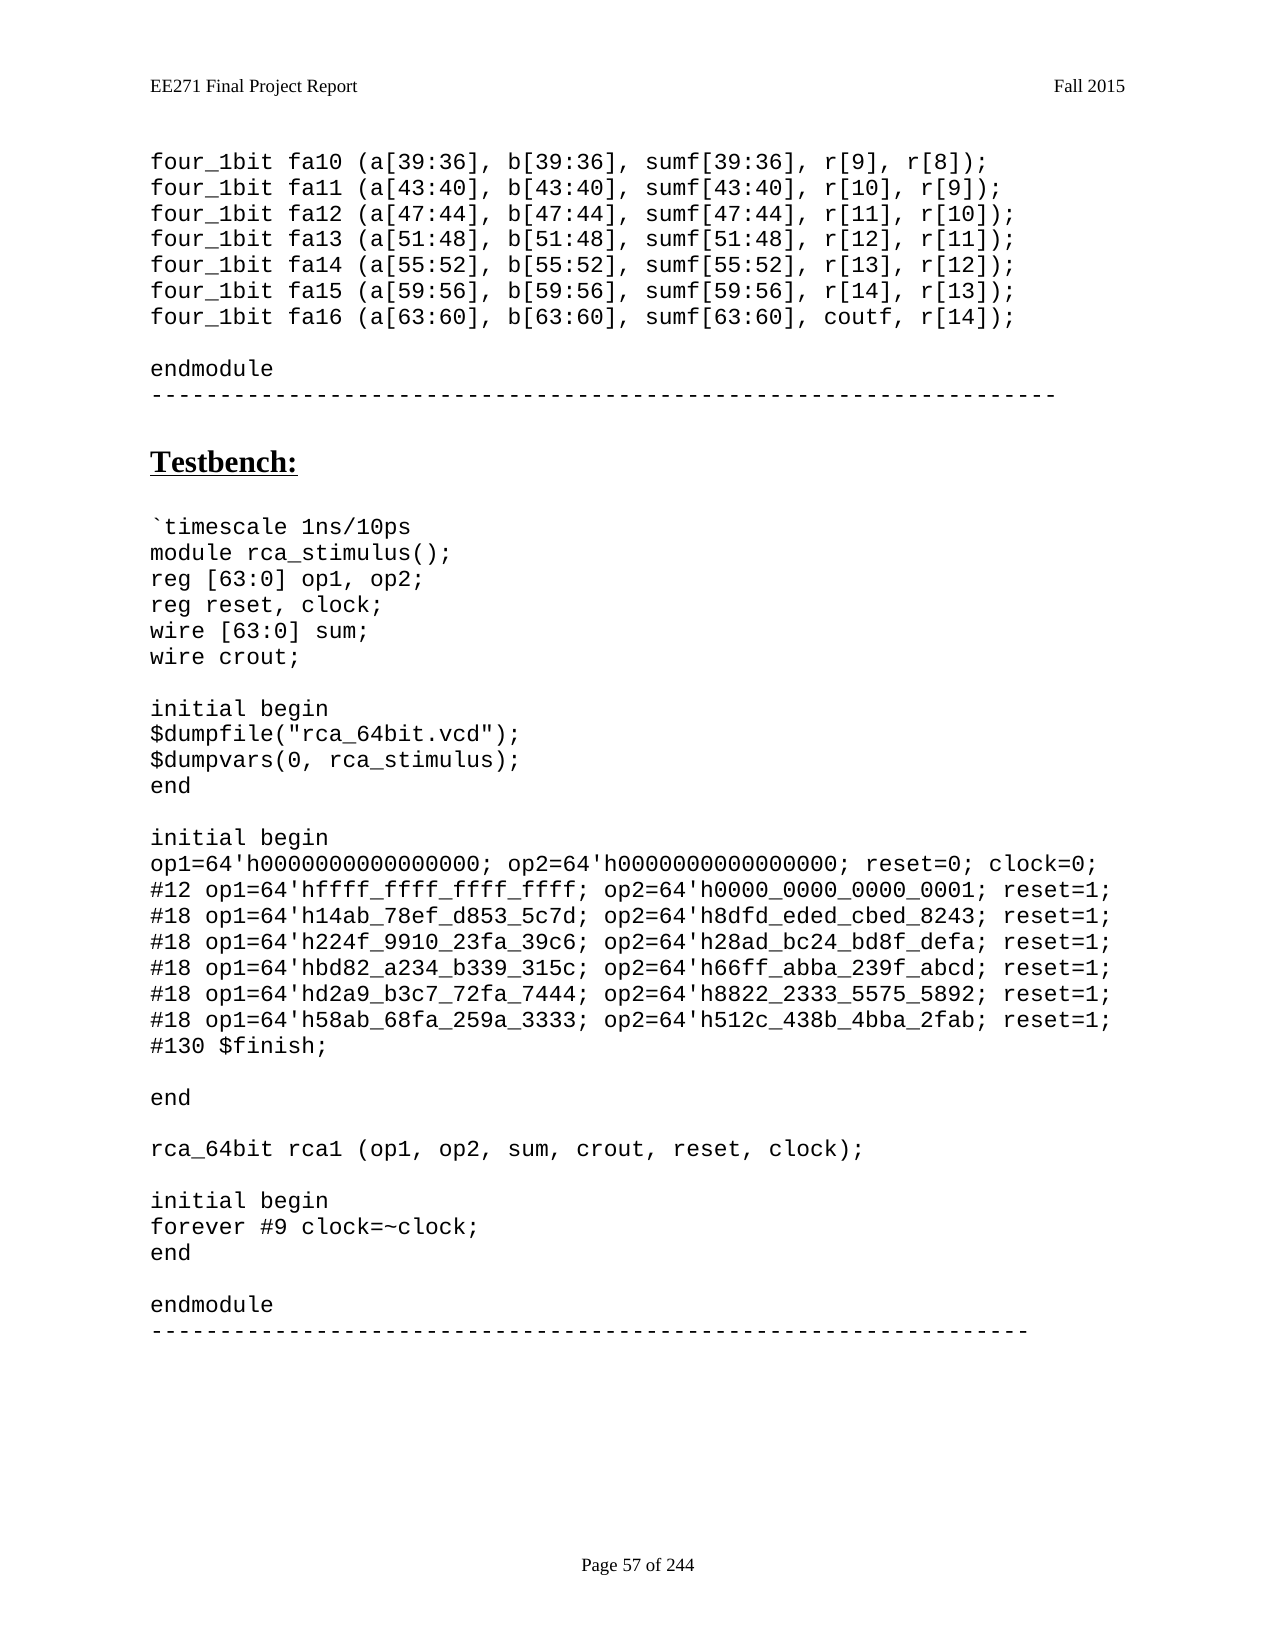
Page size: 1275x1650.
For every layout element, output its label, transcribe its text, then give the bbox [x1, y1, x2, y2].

text wire [63:0] sum; [150, 619, 1125, 645]
text four_1bit fa12 (a[47:44], b[47:44], sumf[47:44], r[11], r[10]); [150, 202, 1125, 228]
text wire crout; [150, 645, 1125, 671]
text ------------------------------------------------------------------ [150, 383, 1125, 409]
text op1=64'h0000000000000000; op2=64'h0000000000000000; reset=0; clock=0; [150, 852, 1125, 878]
text end [150, 775, 1125, 801]
text module rca_stimulus(); [150, 541, 1125, 567]
text reg [63:0] op1, op2; [150, 567, 1125, 593]
text $dumpvars(0, rca_stimulus); [150, 749, 1125, 775]
text four_1bit fa13 (a[51:48], b[51:48], sumf[51:48], r[12], r[11]); [150, 228, 1125, 254]
text #18 op1=64'hd2a9_b3c7_72fa_7444; op2=64'h8822_2333_5575_5892; reset=1; [150, 982, 1125, 1008]
text `timescale 1ns/10ps [150, 515, 1125, 541]
text initial begin [150, 827, 1125, 852]
text four_1bit fa14 (a[55:52], b[55:52], sumf[55:52], r[13], r[12]); [150, 254, 1125, 280]
text initial begin [150, 697, 1125, 723]
text four_1bit fa11 (a[43:40], b[43:40], sumf[43:40], r[10], r[9]); [150, 176, 1125, 202]
text #18 op1=64'hbd82_a234_b339_315c; op2=64'h66ff_abba_239f_abcd; reset=1; [150, 956, 1125, 982]
text Testbench: [150, 443, 1125, 479]
text four_1bit fa16 (a[63:60], b[63:60], sumf[63:60], coutf, r[14]); [150, 306, 1125, 332]
text #18 op1=64'h58ab_68fa_259a_3333; op2=64'h512c_438b_4bba_2fab; reset=1; [150, 1008, 1125, 1034]
text #18 op1=64'h14ab_78ef_d853_5c7d; op2=64'h8dfd_eded_cbed_8243; reset=1; [150, 904, 1125, 930]
text end [150, 1242, 1125, 1267]
text four_1bit fa10 (a[39:36], b[39:36], sumf[39:36], r[9], r[8]); [150, 150, 1125, 176]
text rca_64bit rca1 (op1, op2, sum, crout, reset, clock); [150, 1138, 1125, 1164]
text #18 op1=64'h224f_9910_23fa_39c6; op2=64'h28ad_bc24_bd8f_defa; reset=1; [150, 930, 1125, 956]
text forever #9 clock=~clock; [150, 1216, 1125, 1242]
text #130 $finish; [150, 1034, 1125, 1060]
text end [150, 1086, 1125, 1112]
text endmodule [150, 1293, 1125, 1319]
text #12 op1=64'hffff_ffff_ffff_ffff; op2=64'h0000_0000_0000_0001; reset=1; [150, 878, 1125, 904]
text initial begin [150, 1190, 1125, 1216]
text $dumpfile("rca_64bit.vcd"); [150, 723, 1125, 749]
text four_1bit fa15 (a[59:56], b[59:56], sumf[59:56], r[14], r[13]); [150, 280, 1125, 306]
text endmodule [150, 357, 1125, 383]
text reg reset, clock; [150, 593, 1125, 619]
text ---------------------------------------------------------------- [150, 1319, 1125, 1345]
